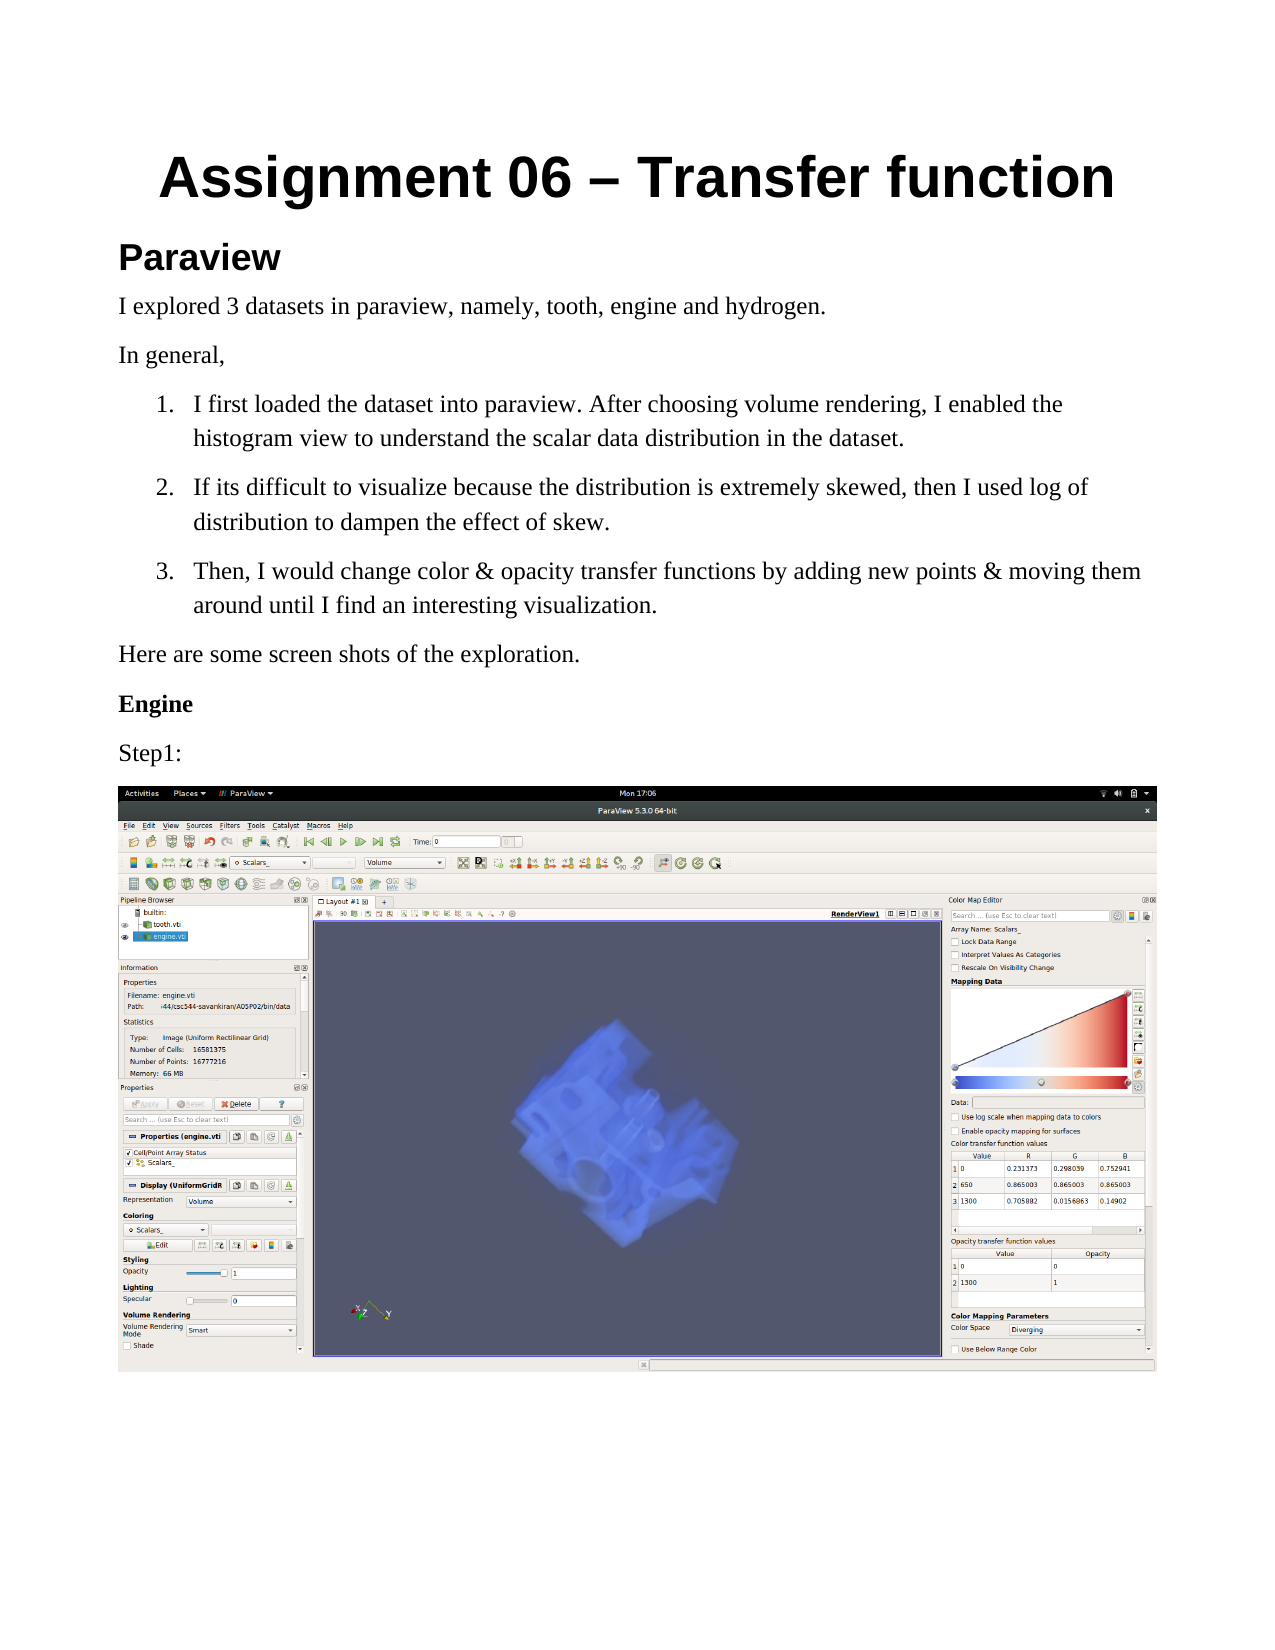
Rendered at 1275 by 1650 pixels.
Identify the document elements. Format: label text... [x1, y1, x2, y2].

text In general, [118, 340, 1157, 369]
text Engine [118, 689, 1157, 717]
picture [118, 786, 1157, 1372]
list I first loaded the dataset into paraview. After choosing volume rendering, I enabled the histogram view to understand the scalar data distribution in the dataset. [156, 389, 1157, 452]
text Step1: [118, 738, 1157, 766]
text Here are some screen shots of the exploration. [118, 639, 1157, 668]
text I explored 3 datasets in paraview, namely, tooth, engine and hydrogen. [118, 291, 1157, 319]
list Then, I would change color & opacity transfer functions by adding new points & moving them around until I find an interesting visualization. [156, 556, 1157, 619]
list If its difficult to visualize because the distribution is extremely skewed, then I used log of distribution to dampen the effect of skew. [156, 472, 1157, 536]
title Assignment 06 – Transfer function [118, 143, 1157, 210]
subtitle Paraview [118, 235, 1157, 278]
